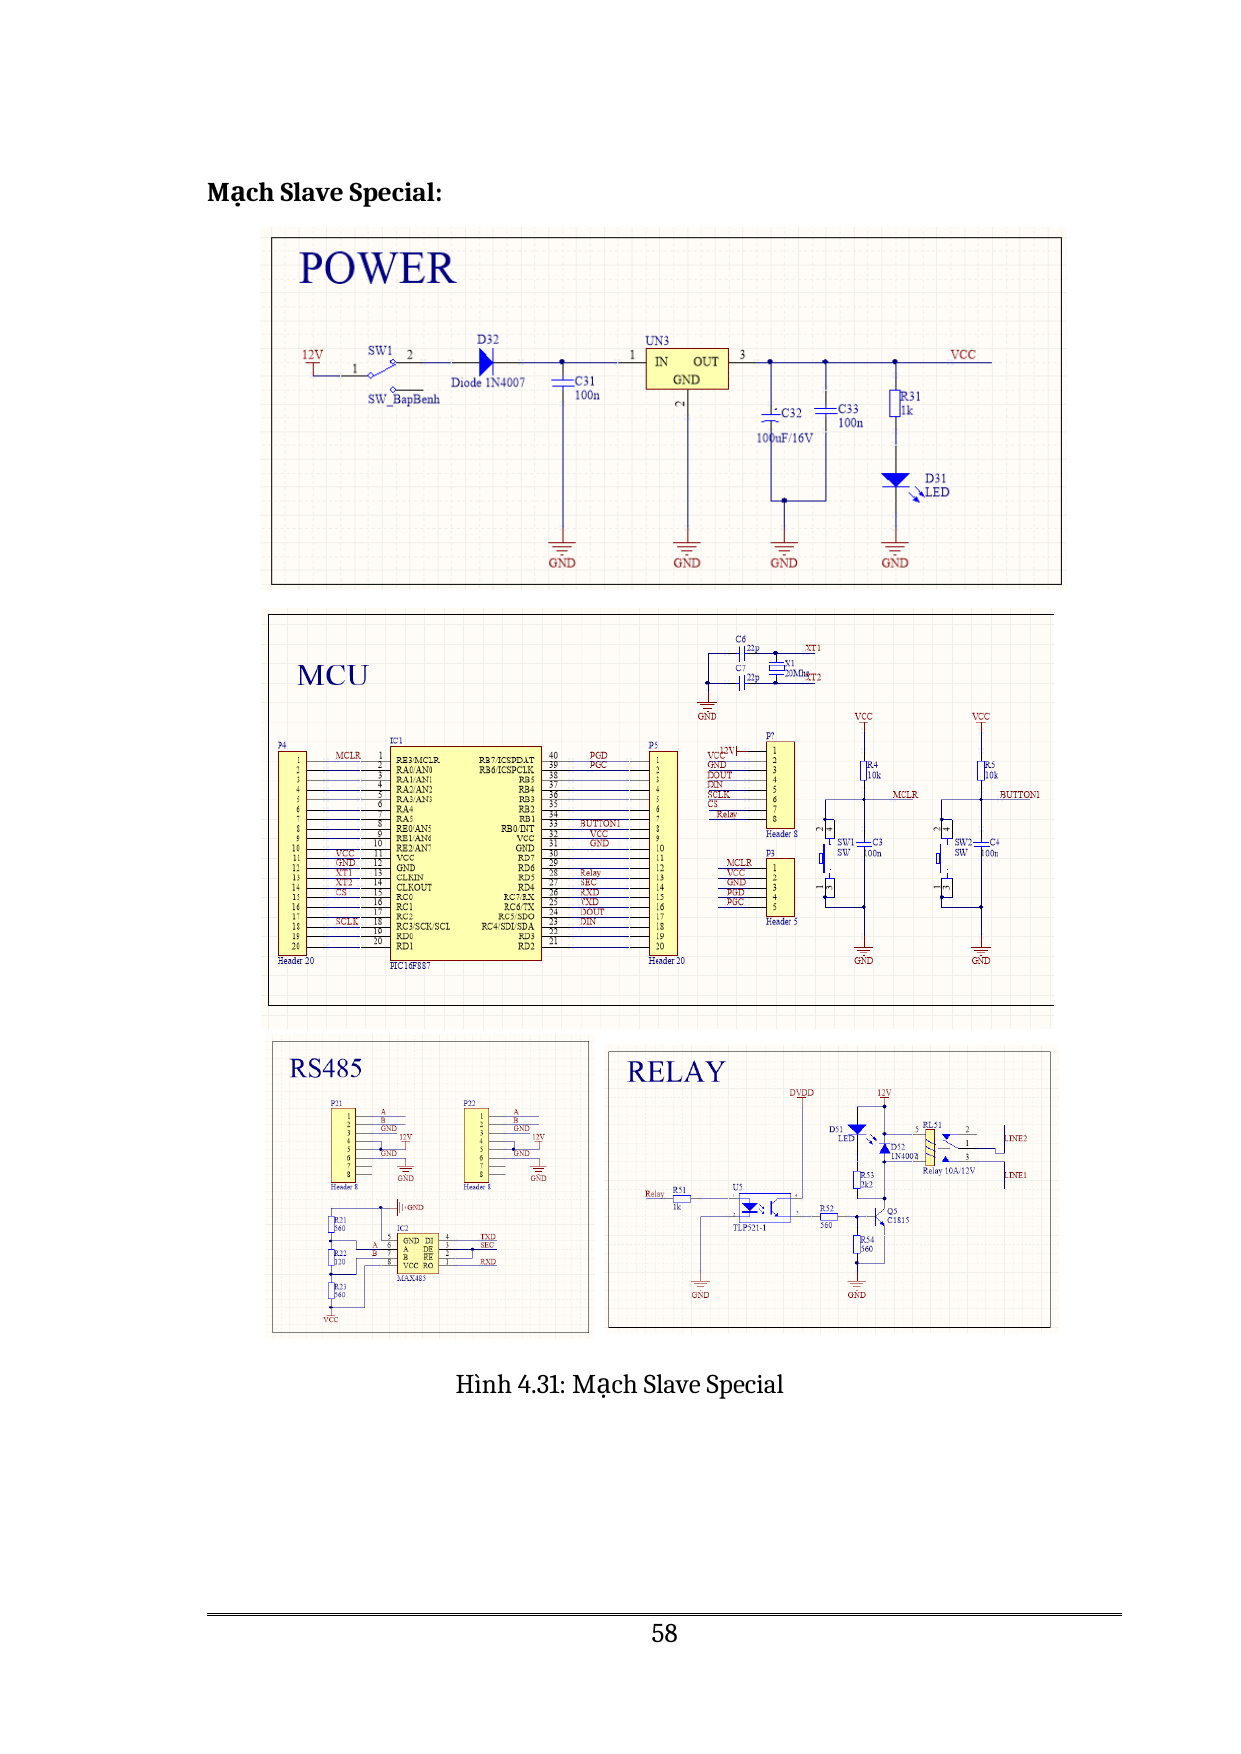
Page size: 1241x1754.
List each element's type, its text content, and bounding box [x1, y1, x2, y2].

picture [265, 1034, 595, 1339]
text Mạch Slave Special: [207, 177, 1122, 208]
picture [260, 227, 1067, 590]
picture [604, 1045, 1059, 1333]
picture [261, 608, 1054, 1029]
